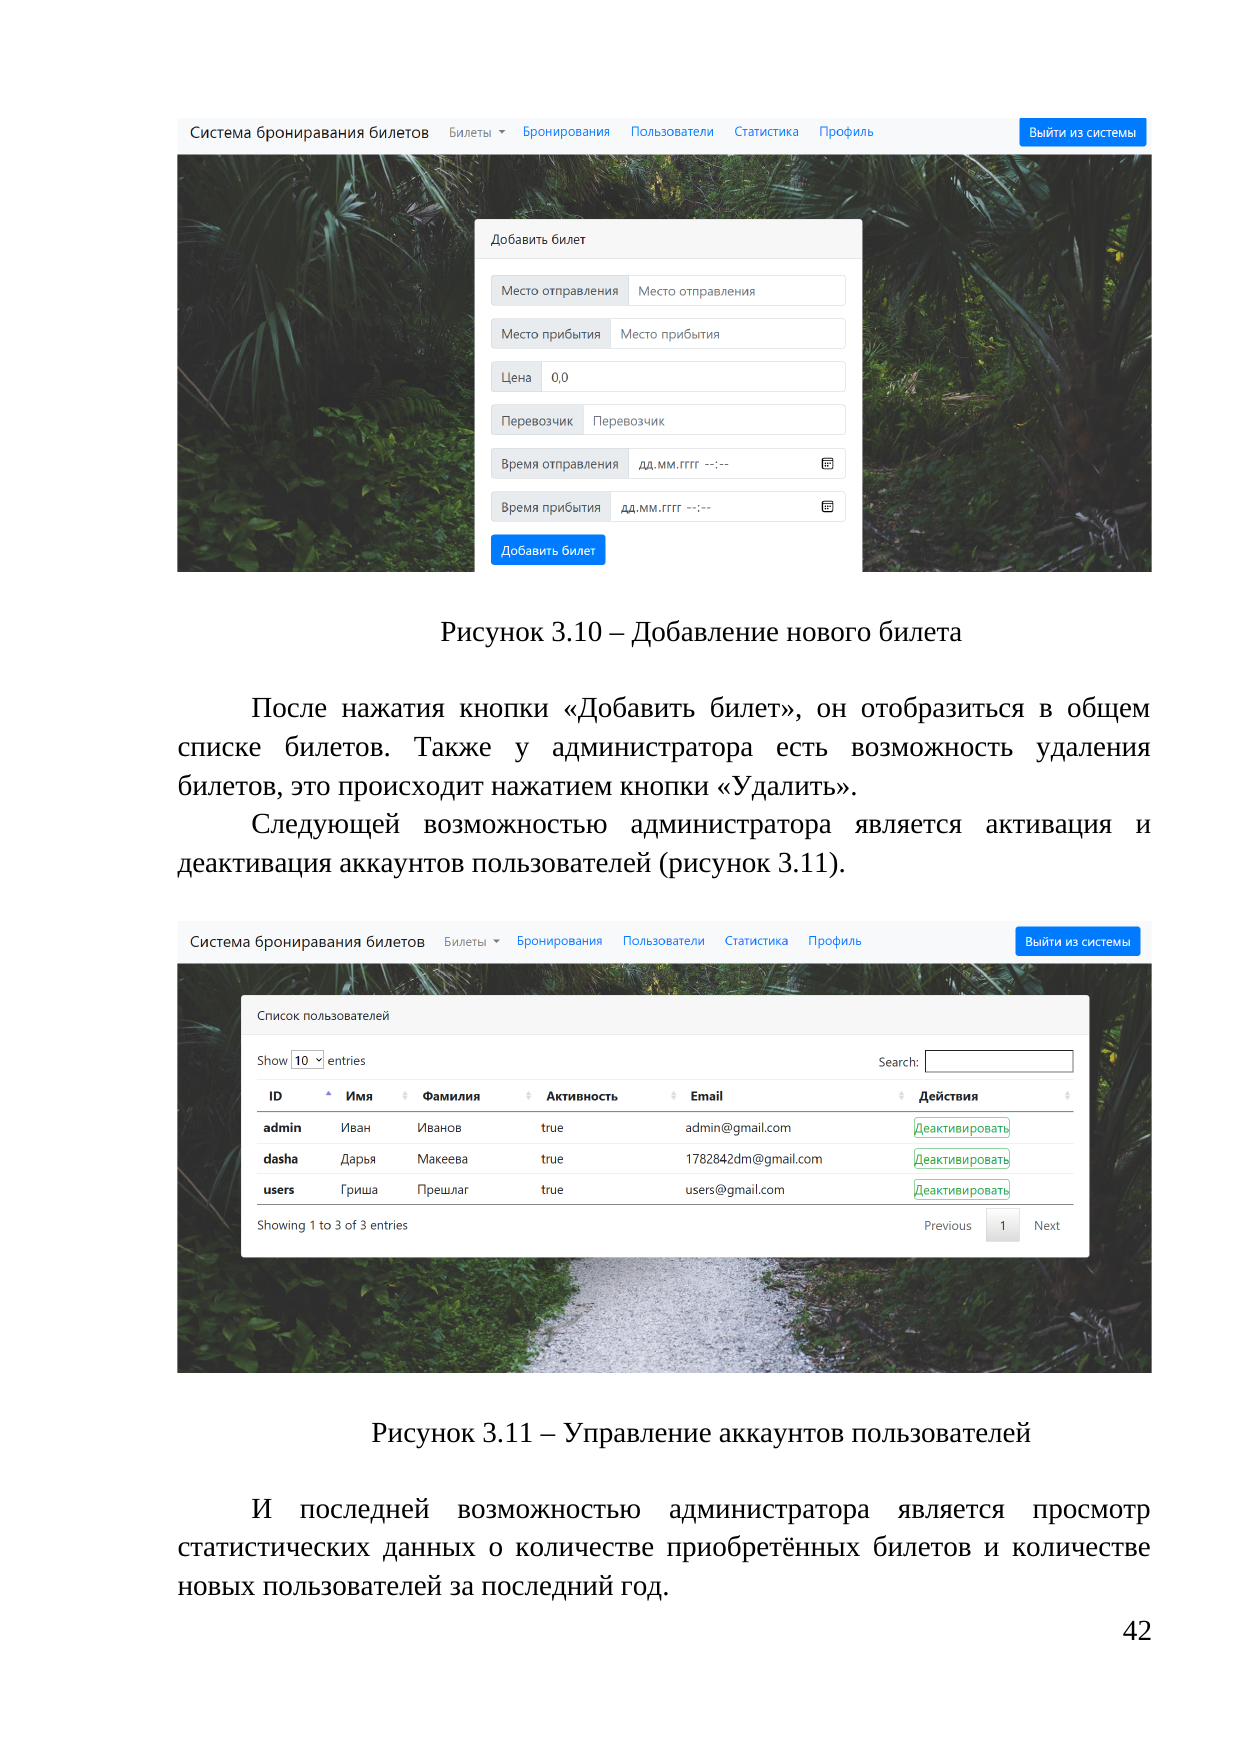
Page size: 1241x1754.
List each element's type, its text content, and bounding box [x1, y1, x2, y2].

text Следующей возможностью администратора является активация и деактивация аккаунтов пользователей (рисунок 3.11). [177, 806, 1152, 878]
text Рисунок 3.10 – Добавление нового билета [177, 614, 1152, 648]
picture [177, 118, 1152, 572]
picture [177, 921, 1152, 1373]
text И последней возможностью администратора является просмотр статистических данных о количестве приобретённых билетов и количестве новых пользователей за последний год. [177, 1491, 1152, 1602]
text Рисунок 3.11 – Управление аккаунтов пользователей [177, 1415, 1152, 1448]
text После нажатия кнопки «Добавить билет», он отобразиться в общем списке билетов. Также у администратора есть возможность удаления билетов, это происходит нажатием кнопки «Удалить». [177, 691, 1152, 801]
